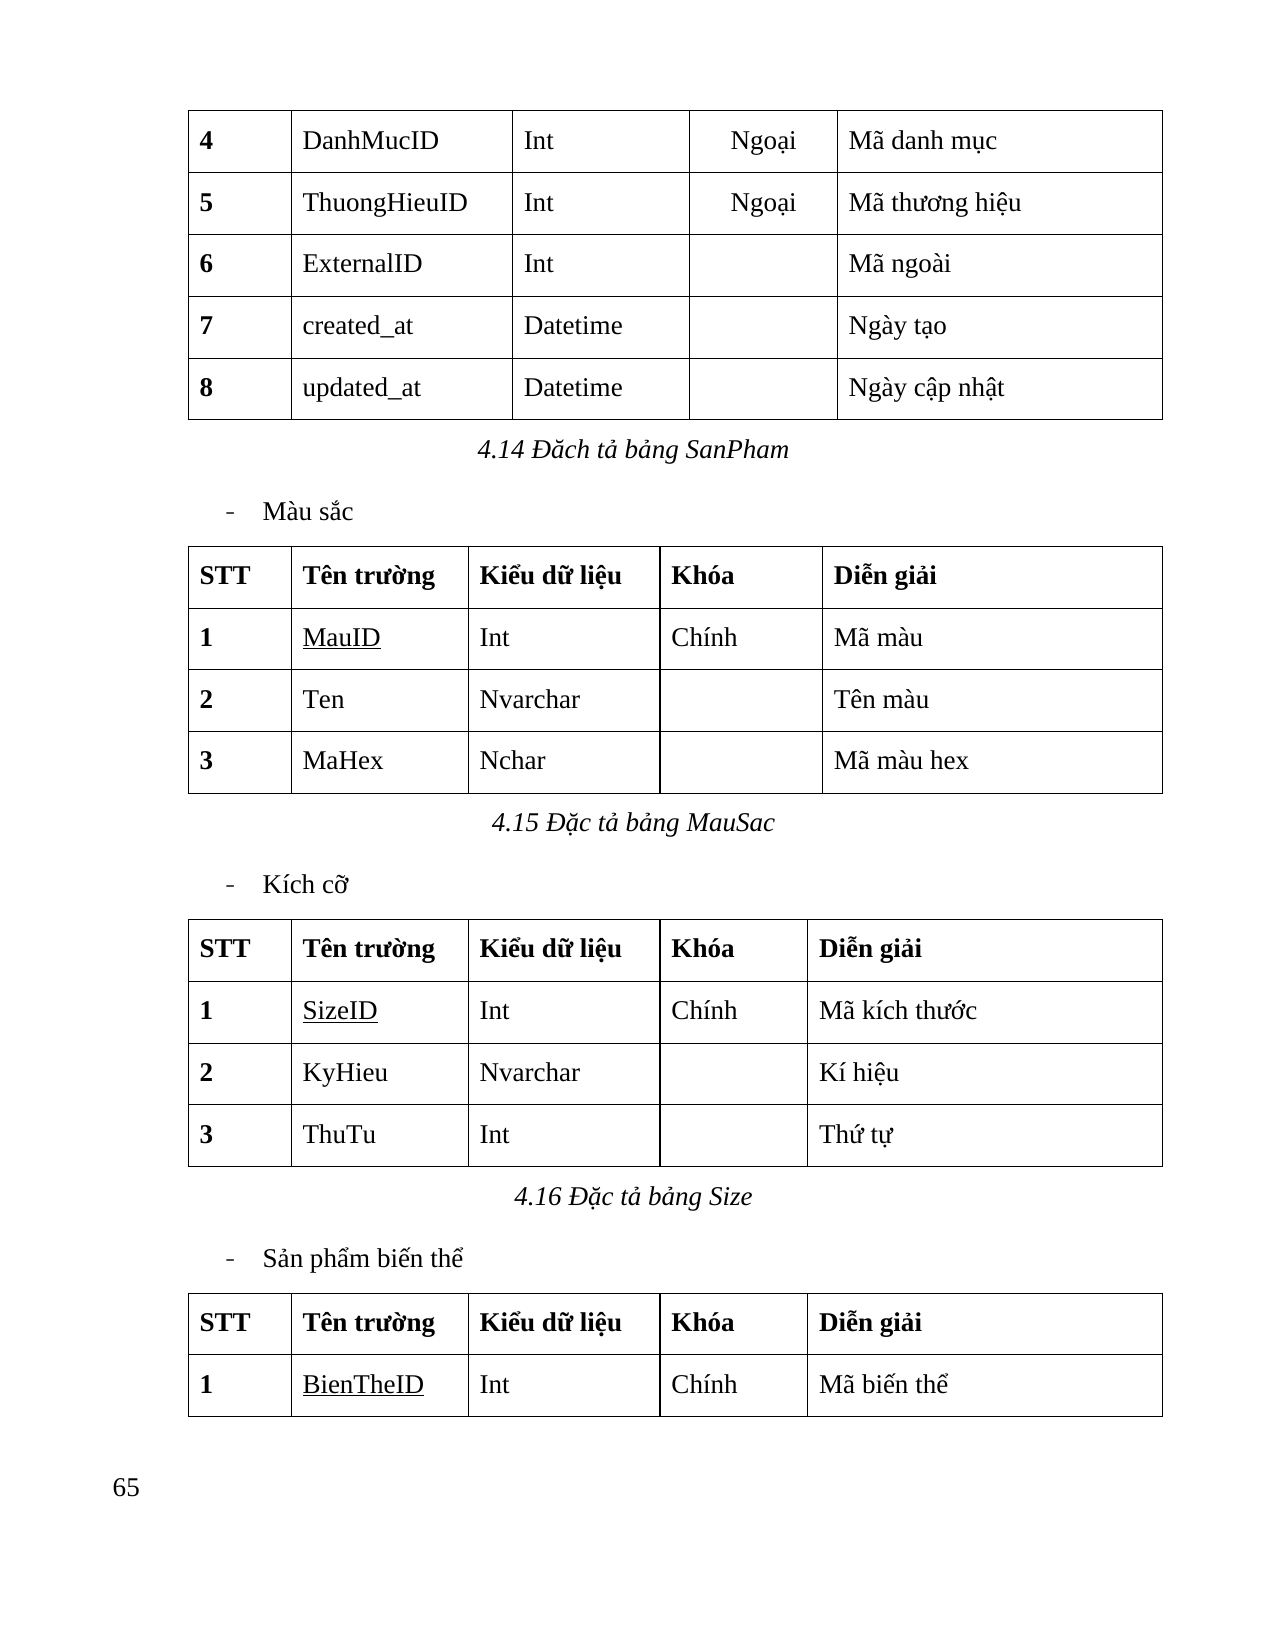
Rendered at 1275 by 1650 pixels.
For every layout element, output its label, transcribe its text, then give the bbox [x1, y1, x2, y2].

table_cell 1 [189, 982, 291, 1043]
table_cell Datetime [513, 297, 689, 357]
table_cell 8 [189, 359, 291, 419]
table_cell 1 [189, 1355, 291, 1416]
table_cell ThuTu [292, 1105, 468, 1166]
table_cell Ngoại [690, 111, 837, 172]
table_cell Mã màu hex [823, 732, 1162, 793]
table_header Kiểu dữ liệu [469, 920, 659, 981]
table_header Diễn giải [808, 1294, 1162, 1354]
table_cell Mã danh mục [838, 111, 1162, 172]
table_cell Mã kích thước [808, 982, 1162, 1043]
table_cell Thứ tự [808, 1105, 1162, 1166]
table_cell Int [513, 173, 689, 234]
table_cell Chính [661, 1355, 807, 1416]
table_cell Mã thương hiệu [838, 173, 1162, 234]
table_cell ExternalID [292, 235, 512, 296]
table_cell 4 [189, 111, 291, 172]
table_header Kiểu dữ liệu [469, 547, 659, 607]
table_cell 2 [189, 670, 291, 731]
table_cell Chính [661, 982, 807, 1043]
table_header STT [189, 547, 291, 607]
table_cell SizeID [292, 982, 468, 1043]
table_cell Mã màu [823, 609, 1162, 669]
table_header Khóa [661, 1294, 807, 1354]
table_header Khóa [661, 920, 807, 981]
table_cell MaHex [292, 732, 468, 793]
table_cell Chính [661, 609, 822, 669]
table_cell Kí hiệu [808, 1044, 1162, 1104]
table_cell Datetime [513, 359, 689, 419]
table_cell 5 [189, 173, 291, 234]
text 4.15 Đặc tả bảng MauSac [112, 806, 1157, 837]
table_cell Int [513, 111, 689, 172]
table_cell ThuongHieuID [292, 173, 512, 234]
table_cell [661, 670, 822, 731]
table_cell 3 [189, 1105, 291, 1166]
text 4.14 Đăch tả bảng SanPham [112, 433, 1157, 464]
table_cell DanhMucID [292, 111, 512, 172]
table_cell Int [469, 982, 659, 1043]
table_cell Mã biến thể [808, 1355, 1162, 1416]
table_cell Nchar [469, 732, 659, 793]
table_cell MauID [292, 609, 468, 669]
table_cell [661, 732, 822, 793]
table_header Diễn giải [808, 920, 1162, 981]
table_cell Tên màu [823, 670, 1162, 731]
table_cell [690, 359, 837, 419]
list Kích cỡ [225, 866, 1162, 901]
table_cell Ten [292, 670, 468, 731]
table_cell 2 [189, 1044, 291, 1104]
list Sản phẩm biến thể [225, 1239, 1162, 1275]
table_cell Ngoại [690, 173, 837, 234]
table_cell 7 [189, 297, 291, 357]
table_cell Nvarchar [469, 670, 659, 731]
table_cell Int [469, 1105, 659, 1166]
table_cell Nvarchar [469, 1044, 659, 1104]
text 4.16 Đặc tả bảng Size [112, 1180, 1157, 1211]
table_cell 1 [189, 609, 291, 669]
table_cell [690, 235, 837, 296]
table_header STT [189, 1294, 291, 1354]
table_cell Int [469, 609, 659, 669]
table_cell Ngày tạo [838, 297, 1162, 357]
table_cell Mã ngoài [838, 235, 1162, 296]
table_header Tên trường [292, 1294, 468, 1354]
table_cell [661, 1044, 807, 1104]
table_header Kiểu dữ liệu [469, 1294, 659, 1354]
table_header Tên trường [292, 920, 468, 981]
table_cell 6 [189, 235, 291, 296]
table_cell [661, 1105, 807, 1166]
table_cell created_at [292, 297, 512, 357]
table_cell Int [469, 1355, 659, 1416]
table_header Diễn giải [823, 547, 1162, 607]
table_cell updated_at [292, 359, 512, 419]
table_header Tên trường [292, 547, 468, 607]
table_cell 3 [189, 732, 291, 793]
table_cell KyHieu [292, 1044, 468, 1104]
table_cell Ngày cập nhật [838, 359, 1162, 419]
table_cell Int [513, 235, 689, 296]
table_header Khóa [661, 547, 822, 607]
table_cell BienTheID [292, 1355, 468, 1416]
table_header STT [189, 920, 291, 981]
table_cell [690, 297, 837, 357]
list Màu sắc [225, 492, 1162, 528]
